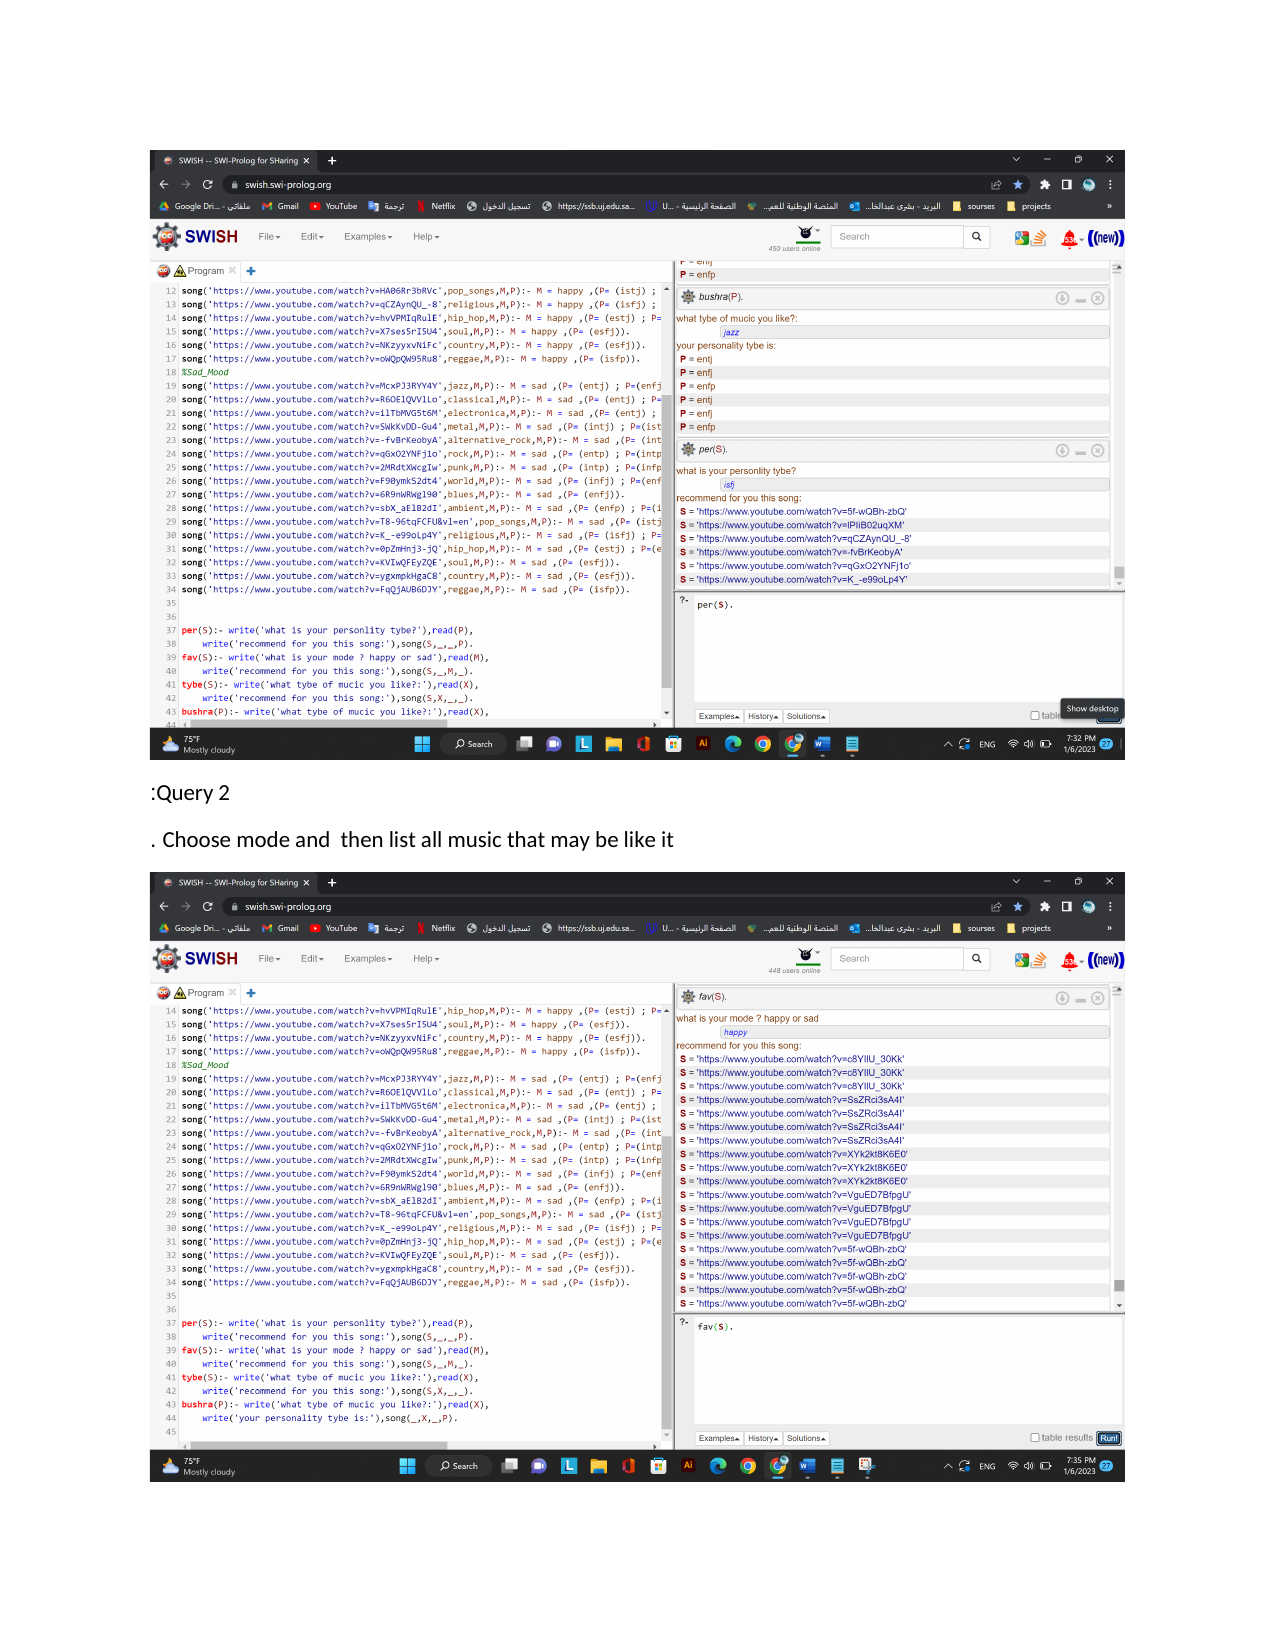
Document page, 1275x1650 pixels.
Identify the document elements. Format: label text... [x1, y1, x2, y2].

picture [149, 150, 1125, 760]
text Choose mode and then list all music that may be like it . [150, 825, 1125, 853]
text Query 2: [150, 778, 1125, 806]
picture [149, 872, 1125, 1482]
